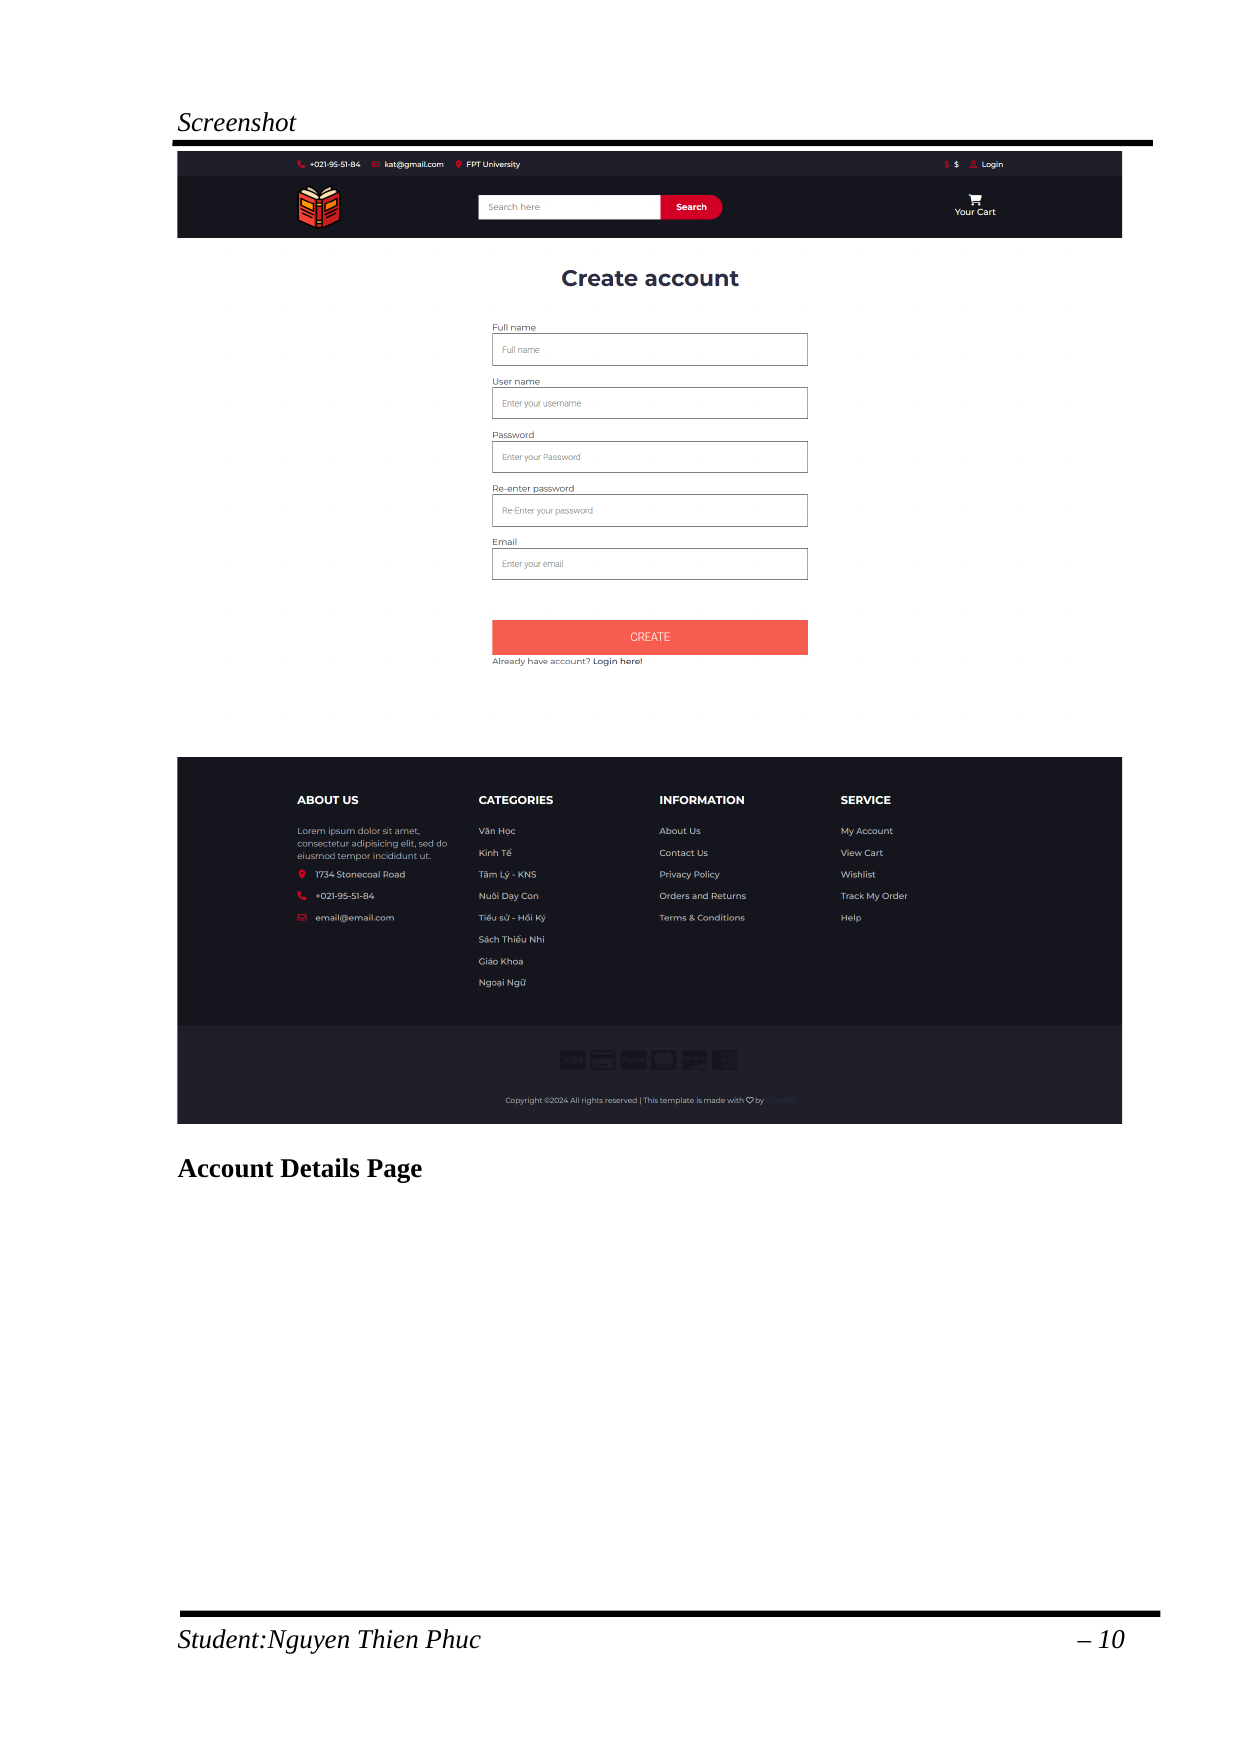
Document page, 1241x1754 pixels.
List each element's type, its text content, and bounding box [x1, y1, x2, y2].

picture [177, 151, 1123, 1124]
text Account Details Page [177, 1152, 1122, 1183]
